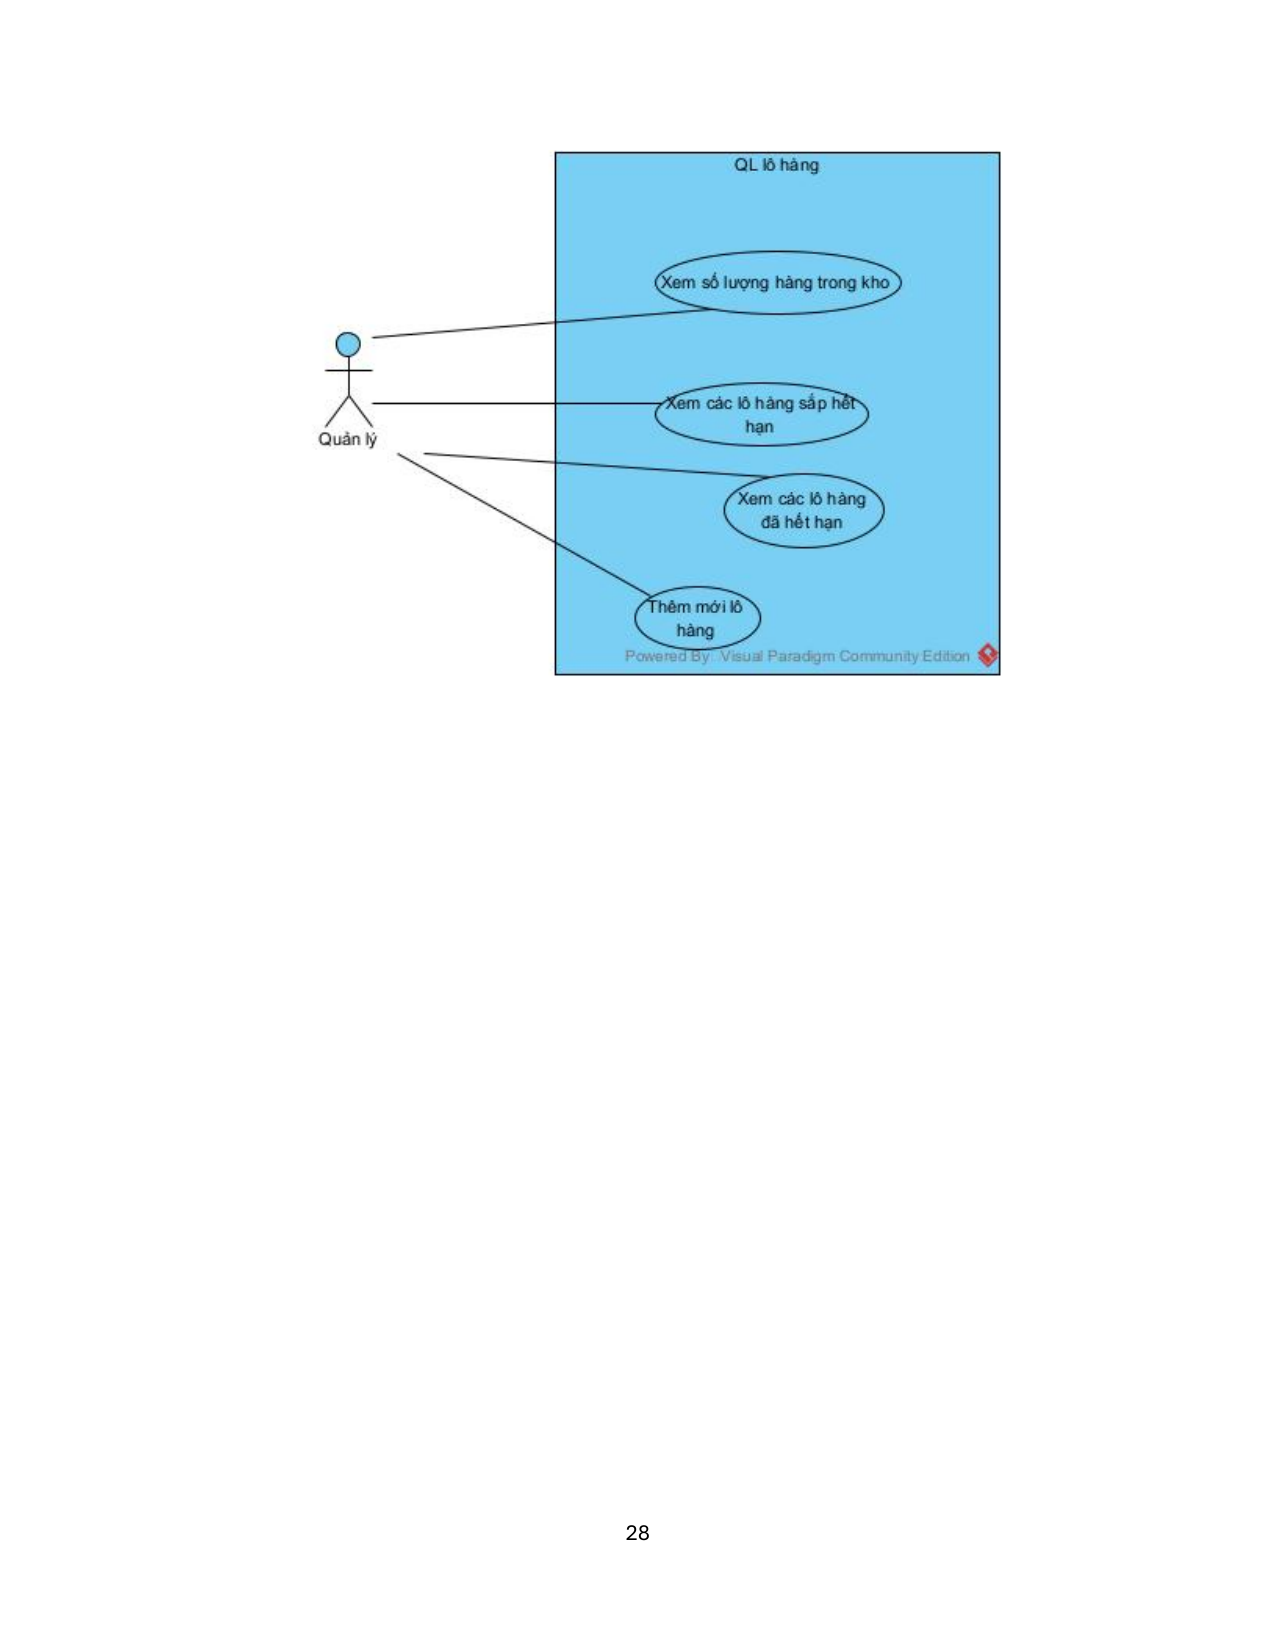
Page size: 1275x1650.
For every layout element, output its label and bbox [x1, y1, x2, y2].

picture [300, 150, 1007, 682]
